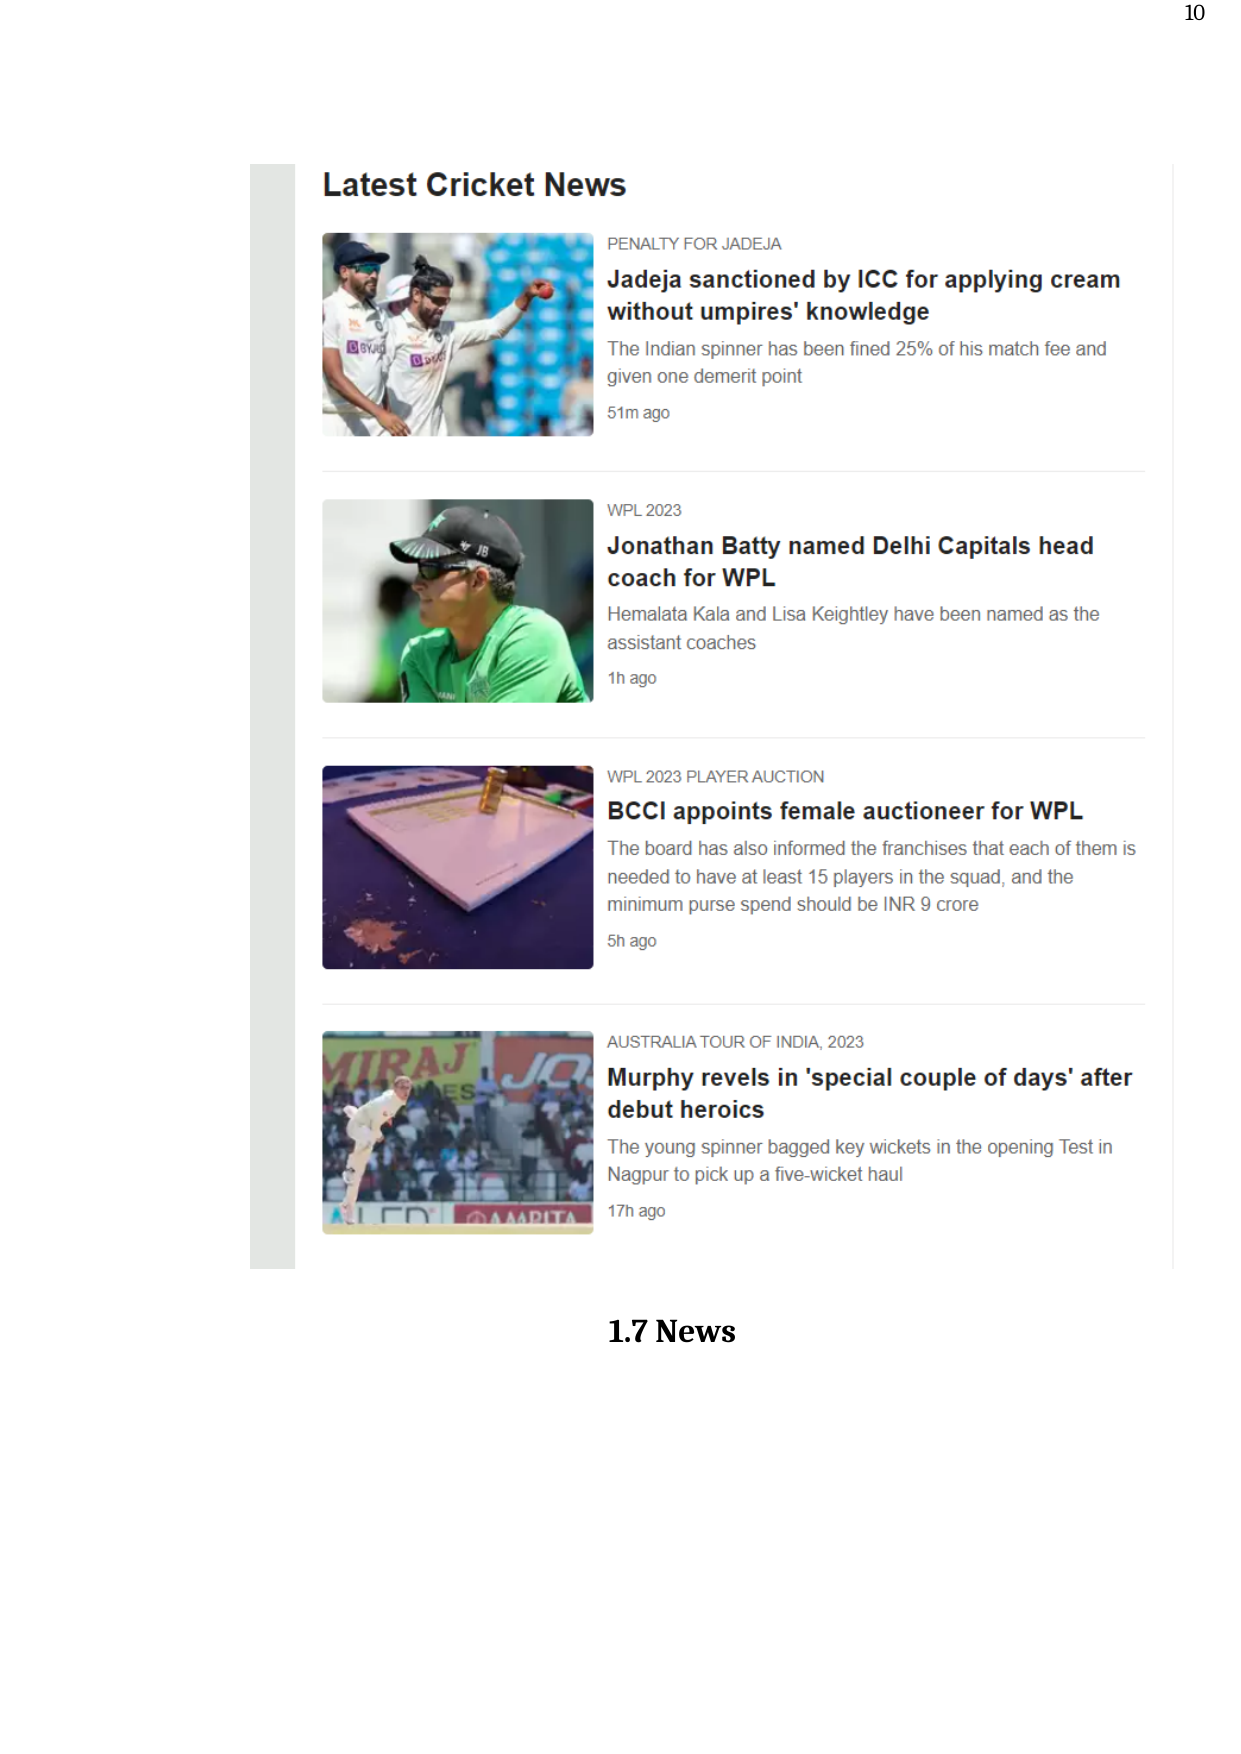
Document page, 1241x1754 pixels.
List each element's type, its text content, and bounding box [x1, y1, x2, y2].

list 1.7 News [250, 1312, 1205, 1350]
picture [250, 164, 1182, 1269]
